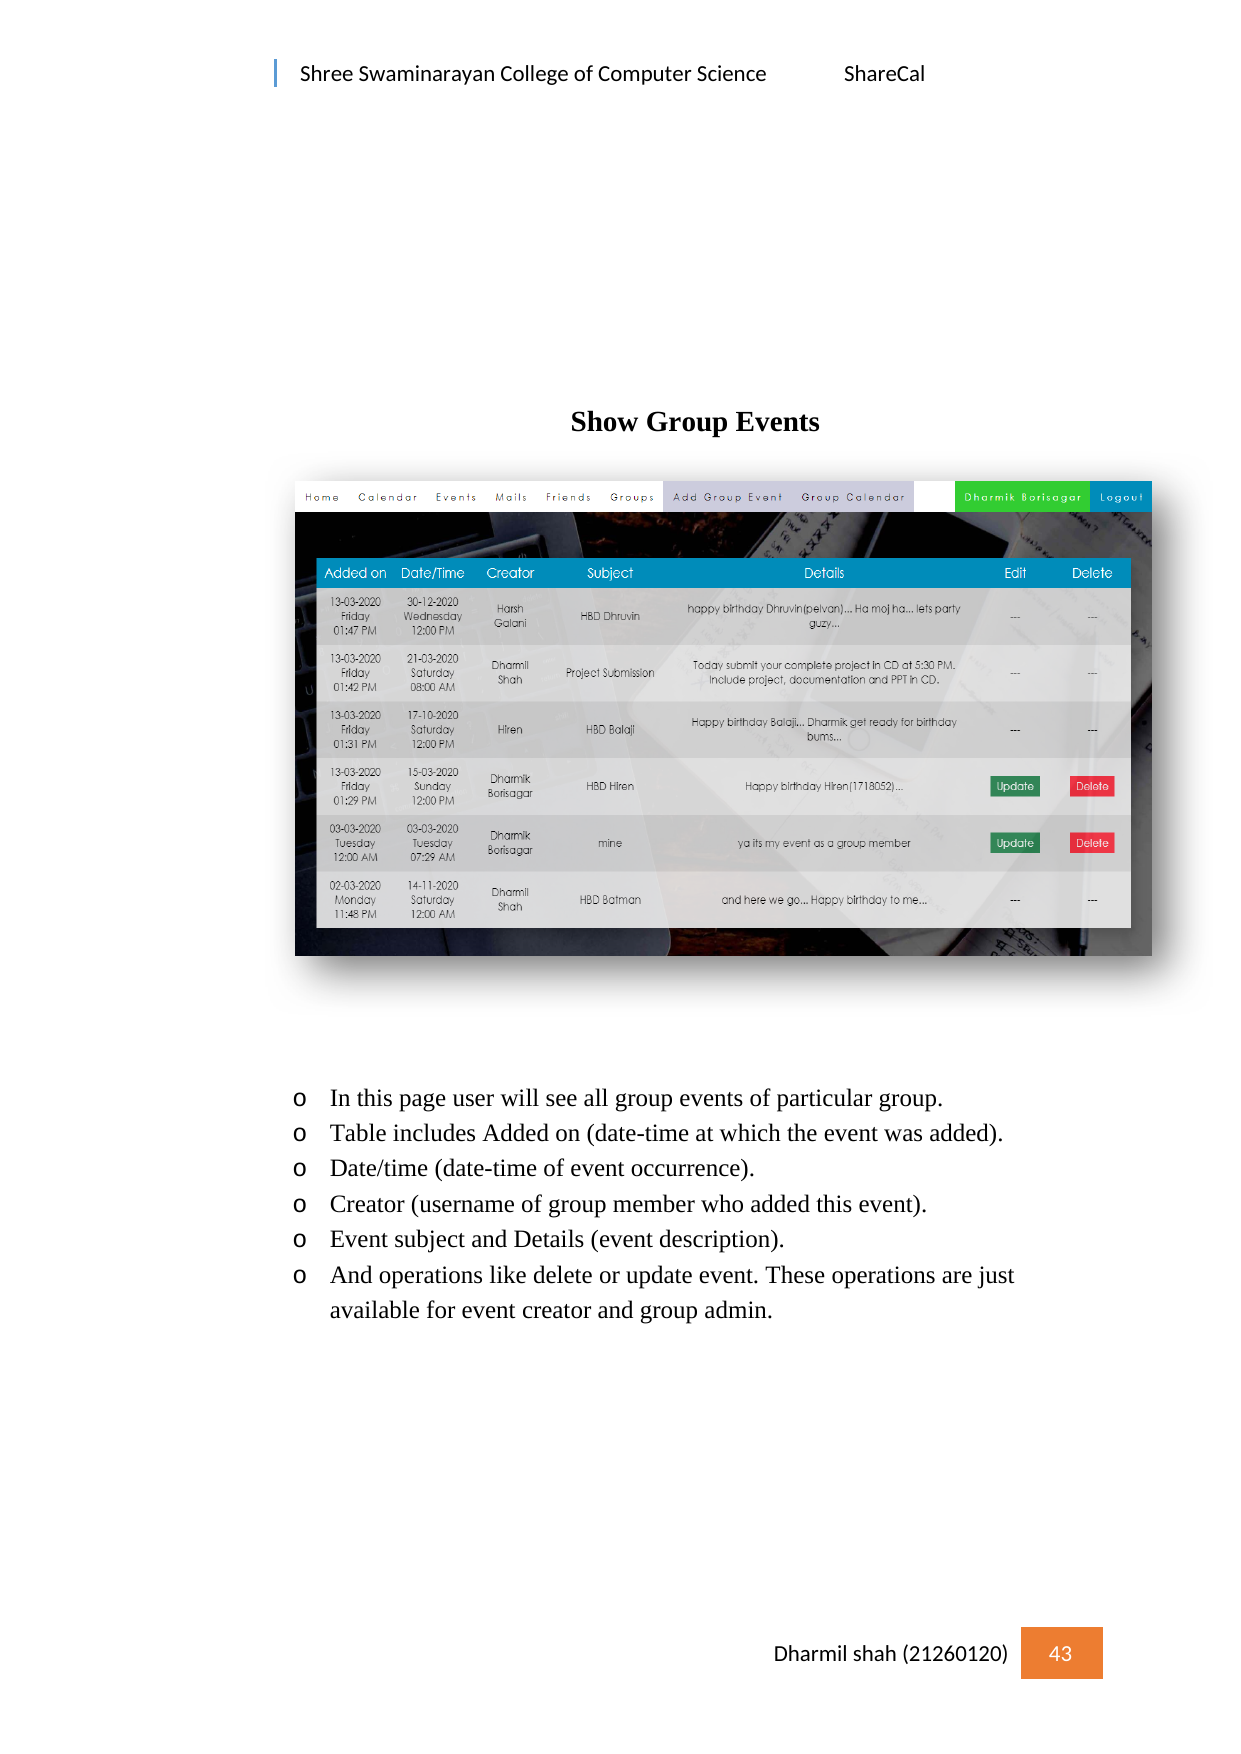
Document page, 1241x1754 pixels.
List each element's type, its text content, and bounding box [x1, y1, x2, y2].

list Table includes Added on (date-time at which the event was added). [292, 1118, 1090, 1149]
picture [295, 481, 1152, 956]
list And operations like delete or update event. These operations are just available for event creator and group admin. [292, 1260, 1090, 1324]
list In this page user will see all group events of particular group. [292, 1083, 1090, 1113]
list Creator (username of group member who added this event). [292, 1189, 1090, 1220]
list Event subject and Details (event description). [292, 1224, 1090, 1255]
list Date/time (date-time of event occurrence). [292, 1153, 1090, 1184]
text Show Group Events [300, 404, 1090, 437]
